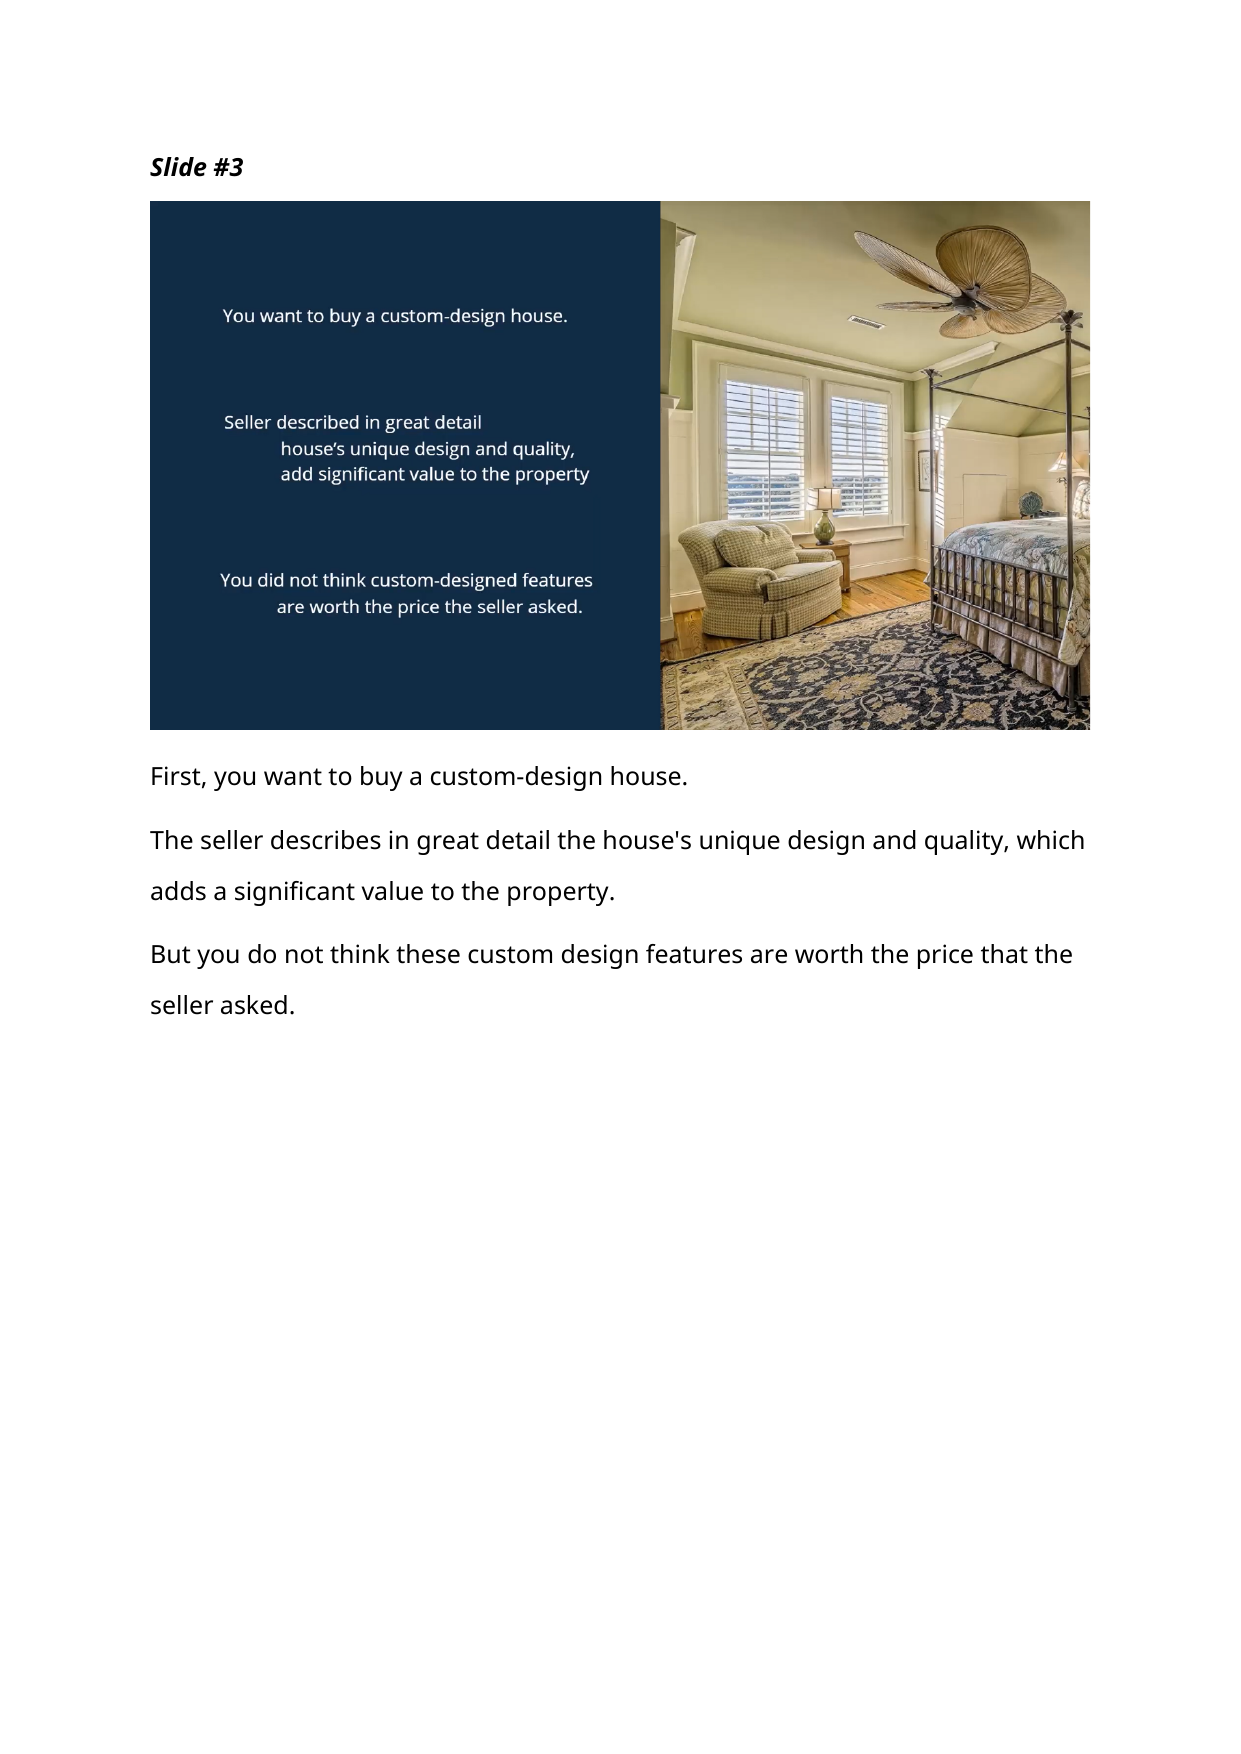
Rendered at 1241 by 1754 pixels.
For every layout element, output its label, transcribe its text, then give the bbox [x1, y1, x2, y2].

subtitle Slide #3 [150, 150, 1090, 201]
text The seller describes in great detail the house's unique design and quality, which adds a significant value to the property. [150, 822, 1090, 907]
text First, you want to buy a custom-design house. [150, 759, 1090, 793]
text But you do not think these custom design features are worth the price that the seller asked. [150, 937, 1090, 1022]
picture [150, 201, 1091, 730]
